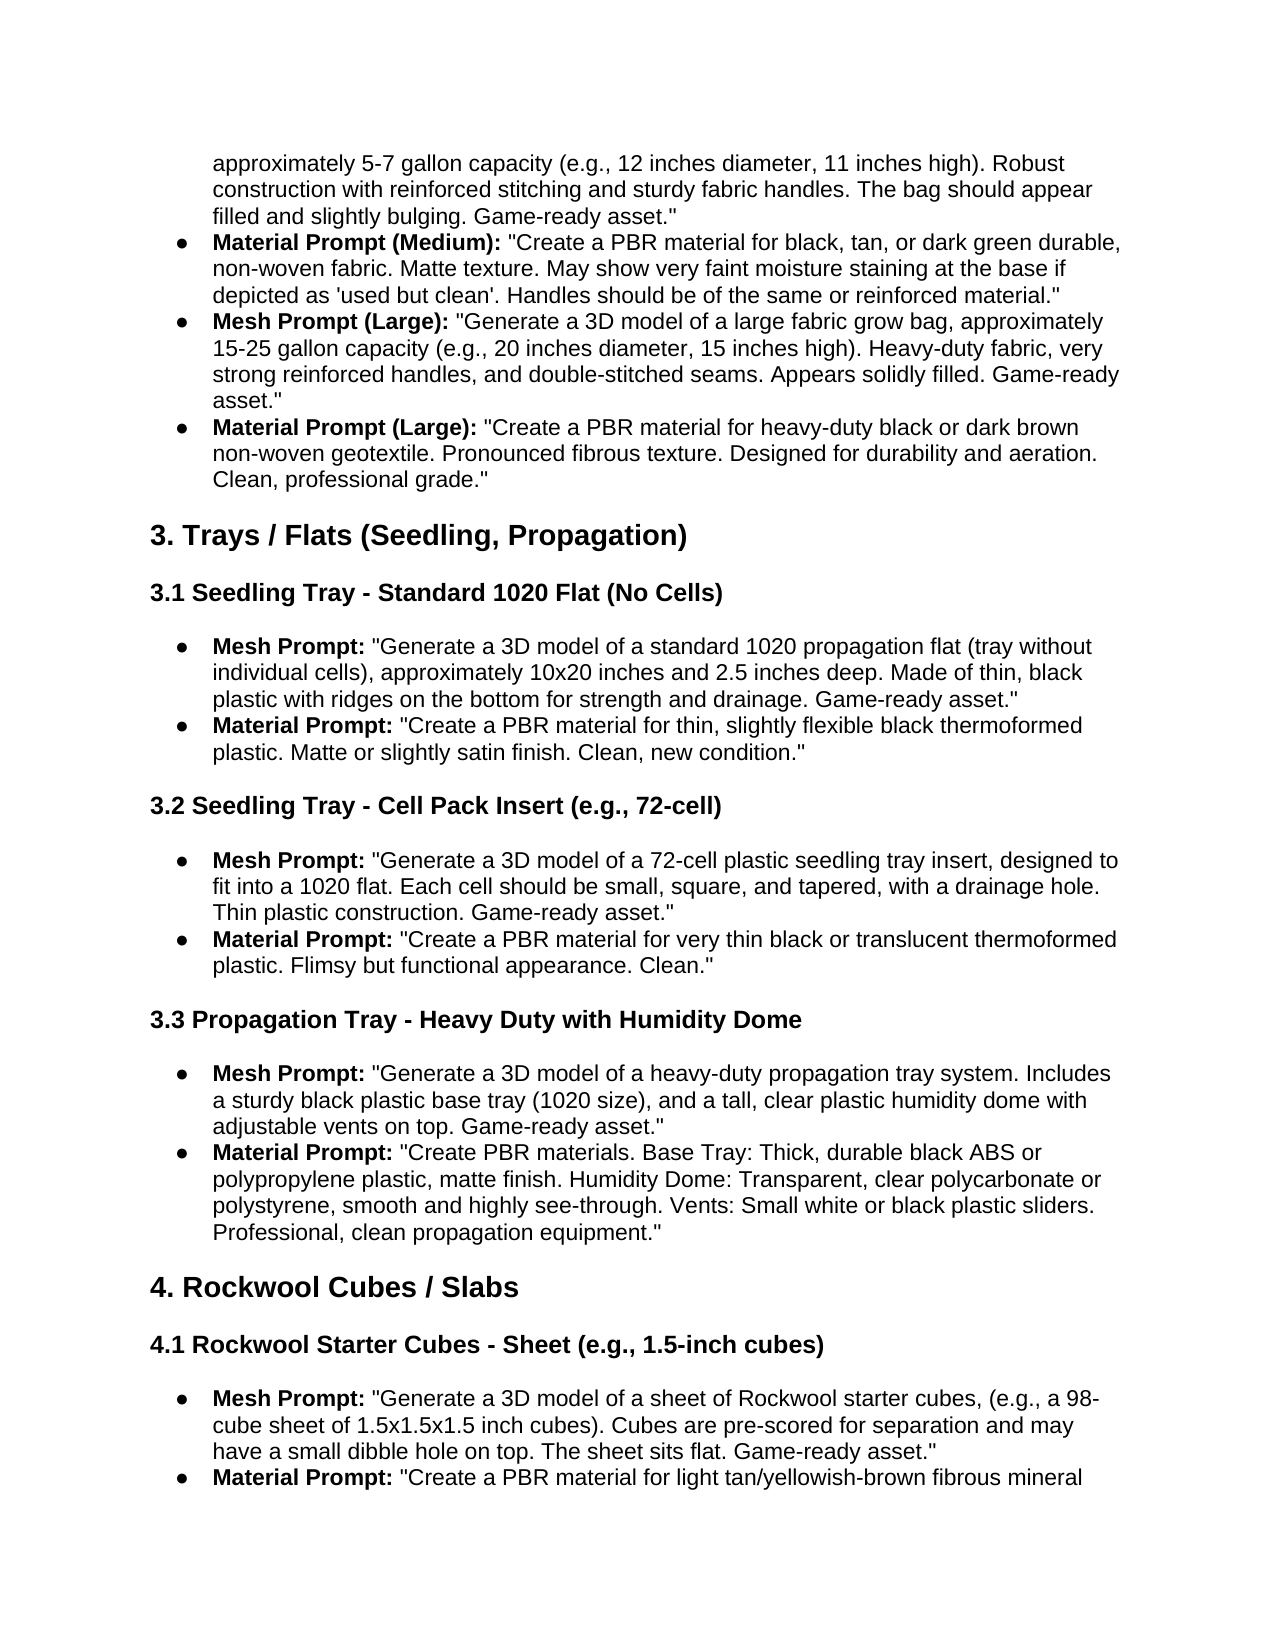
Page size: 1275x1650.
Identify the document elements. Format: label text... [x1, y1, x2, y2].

subtitle 4.1 Rockwool Starter Cubes - Sheet (e.g., 1.5-inch cubes) [150, 1330, 1125, 1359]
list Mesh Prompt (Large): "Generate a 3D model of a large fabric grow bag, approximately 15-25 gallon capacity (e.g., 20 inches diameter, 15 inches high). Heavy-duty fabric, very strong reinforced handles, and double-stitched seams. Appears solidly filled. Game-ready asset." [175, 308, 1125, 413]
subtitle 3.1 Seedling Tray - Standard 1020 Flat (No Cells) [150, 578, 1125, 606]
list Material Prompt (Large): "Create a PBR material for heavy-duty black or dark brown non-woven geotextile. Pronounced fibrous texture. Designed for durability and aeration. Clean, professional grade." [175, 413, 1125, 493]
subtitle 3. Trays / Flats (Seedling, Propagation) [150, 518, 1125, 551]
list Material Prompt: "Create a PBR material for very thin black or translucent thermoformed plastic. Flimsy but functional appearance. Clean." [175, 926, 1125, 978]
subtitle 3.2 Seedling Tray - Cell Pack Insert (e.g., 72-cell) [150, 791, 1125, 820]
list Material Prompt (Medium): "Create a PBR material for black, tan, or dark green durable, non-woven fabric. Matte texture. May show very faint moisture staining at the base if depicted as 'used but clean'. Handles should be of the same or reinforced material." [175, 229, 1125, 308]
list Mesh Prompt: "Generate a 3D model of a sheet of Rockwool starter cubes, (e.g., a 98-cube sheet of 1.5x1.5x1.5 inch cubes). Cubes are pre-scored for separation and may have a small dibble hole on top. The sheet sits flat. Game-ready asset." [175, 1385, 1125, 1464]
list Material Prompt: "Create a PBR material for thin, slightly flexible black thermoformed plastic. Matte or slightly satin finish. Clean, new condition." [175, 712, 1125, 765]
subtitle 4. Rockwool Cubes / Slabs [150, 1270, 1125, 1303]
list Material Prompt: "Create PBR materials. Base Tray: Thick, durable black ABS or polypropylene plastic, matte finish. Humidity Dome: Transparent, clear polycarbonate or polystyrene, smooth and highly see-through. Vents: Small white or black plastic sliders. Professional, clean propagation equipment." [175, 1139, 1125, 1245]
list Mesh Prompt: "Generate a 3D model of a heavy-duty propagation tray system. Includes a sturdy black plastic base tray (1020 size), and a tall, clear plastic humidity dome with adjustable vents on top. Game-ready asset." [175, 1060, 1125, 1139]
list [175, 1464, 1125, 1491]
subtitle 3.3 Propagation Tray - Heavy Duty with Humidity Dome [150, 1005, 1125, 1034]
list Mesh Prompt: "Generate a 3D model of a standard 1020 propagation flat (tray without individual cells), approximately 10x20 inches and 2.5 inches deep. Made of thin, black plastic with ridges on the bottom for strength and drainage. Game-ready asset." [175, 633, 1125, 712]
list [175, 150, 1125, 229]
list Mesh Prompt: "Generate a 3D model of a 72-cell plastic seedling tray insert, designed to fit into a 1020 flat. Each cell should be small, square, and tapered, with a drainage hole. Thin plastic construction. Game-ready asset." [175, 847, 1125, 926]
